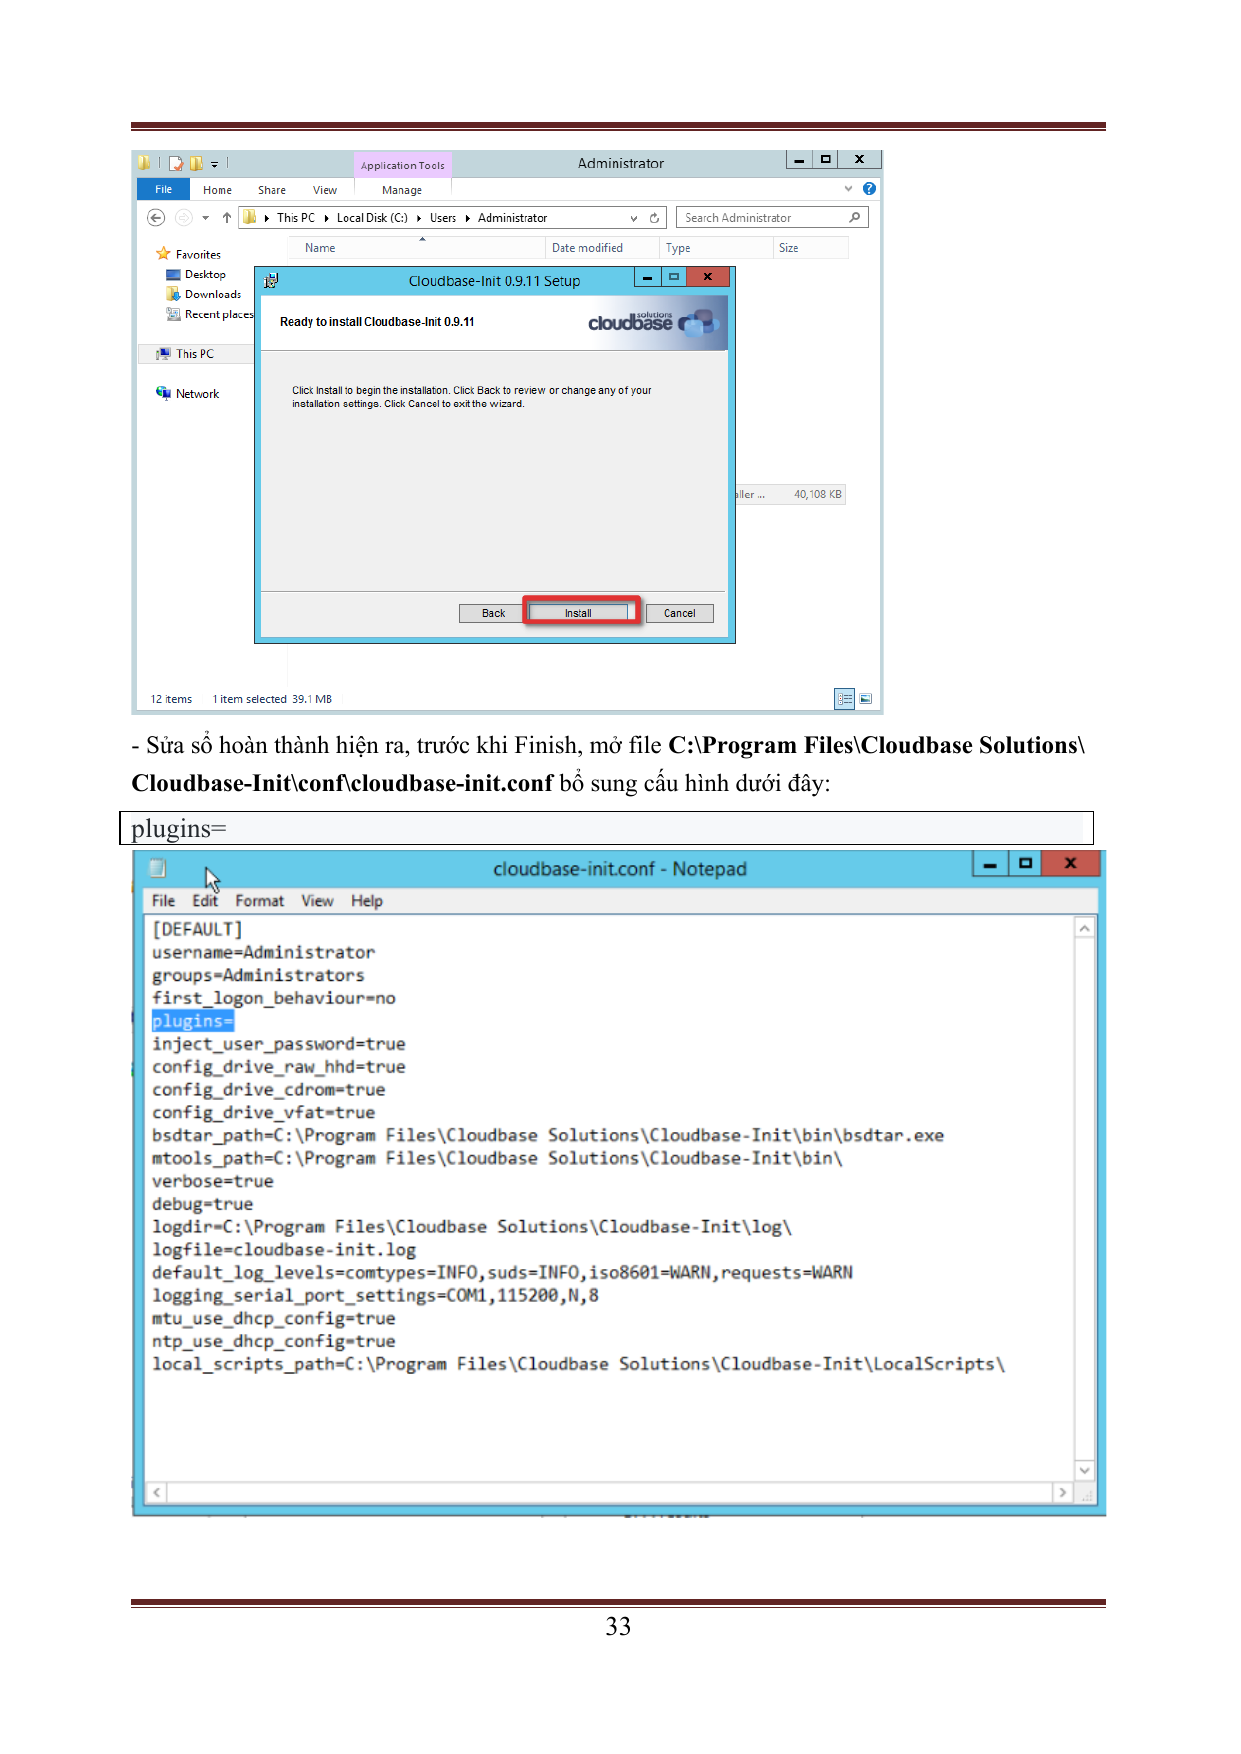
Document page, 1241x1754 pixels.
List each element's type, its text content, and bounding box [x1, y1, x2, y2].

picture [131, 150, 884, 715]
text - Sửa sổ hoàn thành hiện ra, trước khi Finish, mở file C:\Program Files\Cloudbase Solutions\Cloudbase-Init\conf\cloudbase-init.conf bổ sung cấu hình dưới đây: [131, 730, 1106, 796]
picture [131, 850, 1107, 1518]
